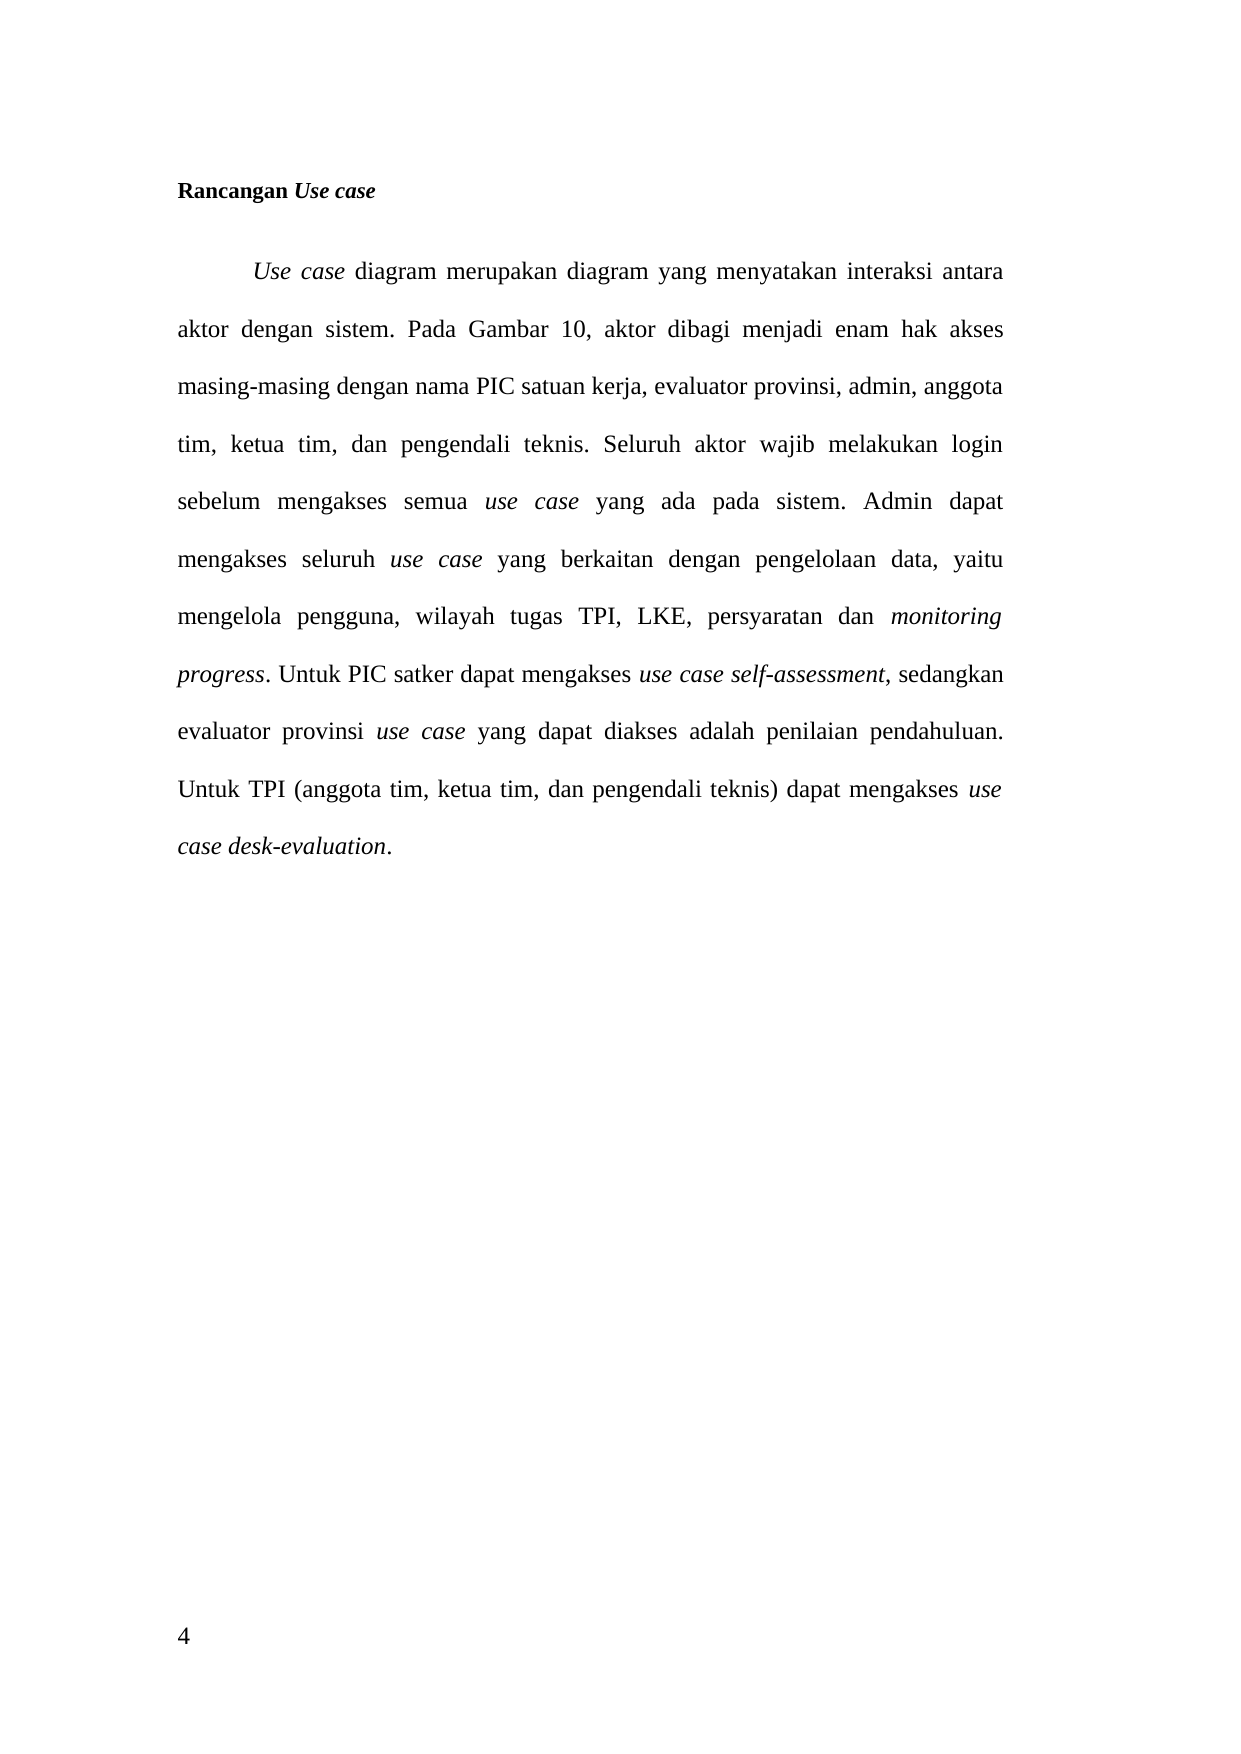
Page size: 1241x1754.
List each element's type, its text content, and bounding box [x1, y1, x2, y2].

text Use case diagram merupakan diagram yang menyatakan interaksi antara aktor dengan sistem. Pada Gambar 10, aktor dibagi menjadi enam hak akses masing-masing dengan nama PIC satuan kerja, evaluator provinsi, admin, anggota tim, ketua tim, dan pengendali teknis. Seluruh aktor wajib melakukan login sebelum mengakses semua use case yang ada pada sistem. Admin dapat mengakses seluruh use case yang berkaitan dengan pengelolaan data, yaitu mengelola pengguna, wilayah tugas TPI, LKE, persyaratan dan monitoring progress. Untuk PIC satker dapat mengakses use case self-assessment, sedangkan evaluator provinsi use case yang dapat diakses adalah penilaian pendahuluan. Untuk TPI (anggota tim, ketua tim, dan pengendali teknis) dapat mengakses use case desk-evaluation. [177, 256, 1004, 860]
text Rancangan Use case [177, 177, 1004, 203]
